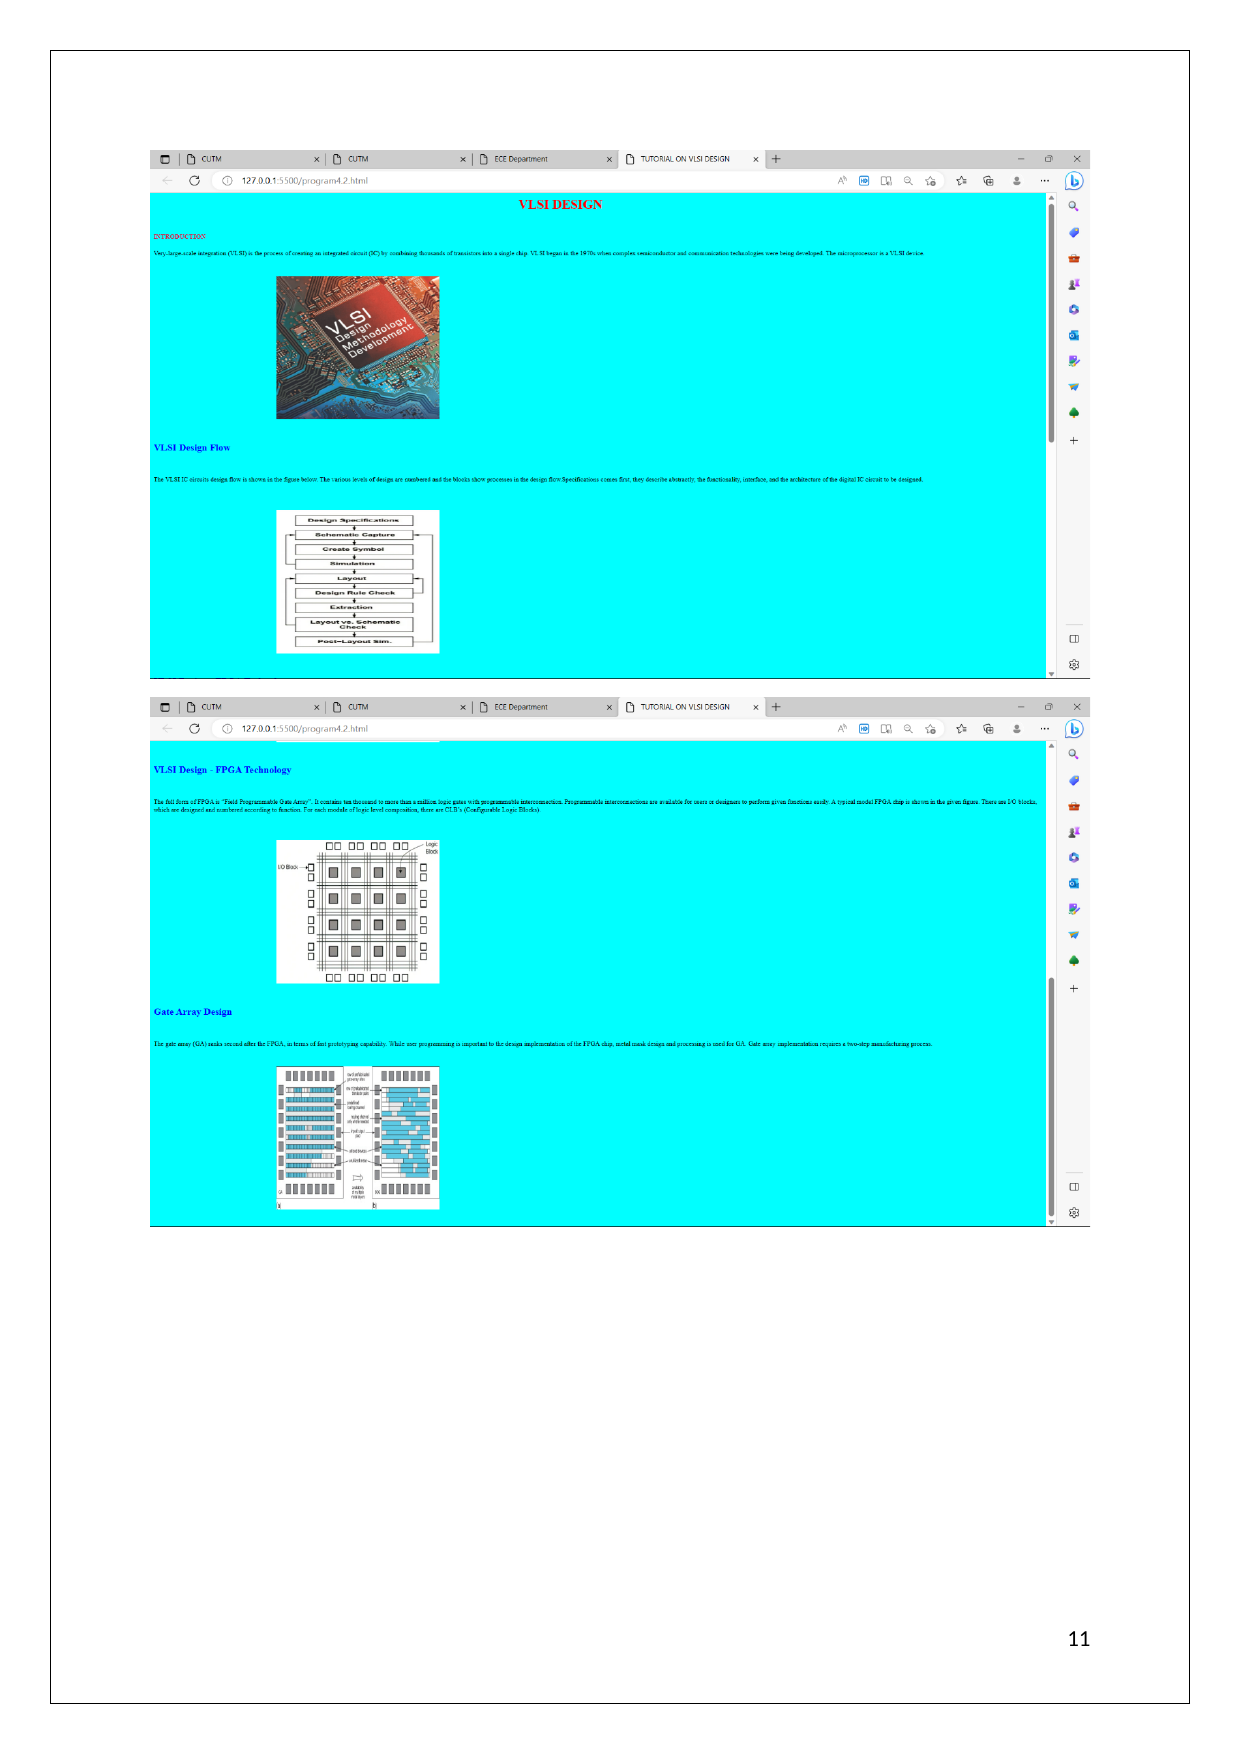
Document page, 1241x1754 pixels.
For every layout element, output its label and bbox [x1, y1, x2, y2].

picture [150, 697, 1091, 1227]
picture [150, 150, 1091, 679]
